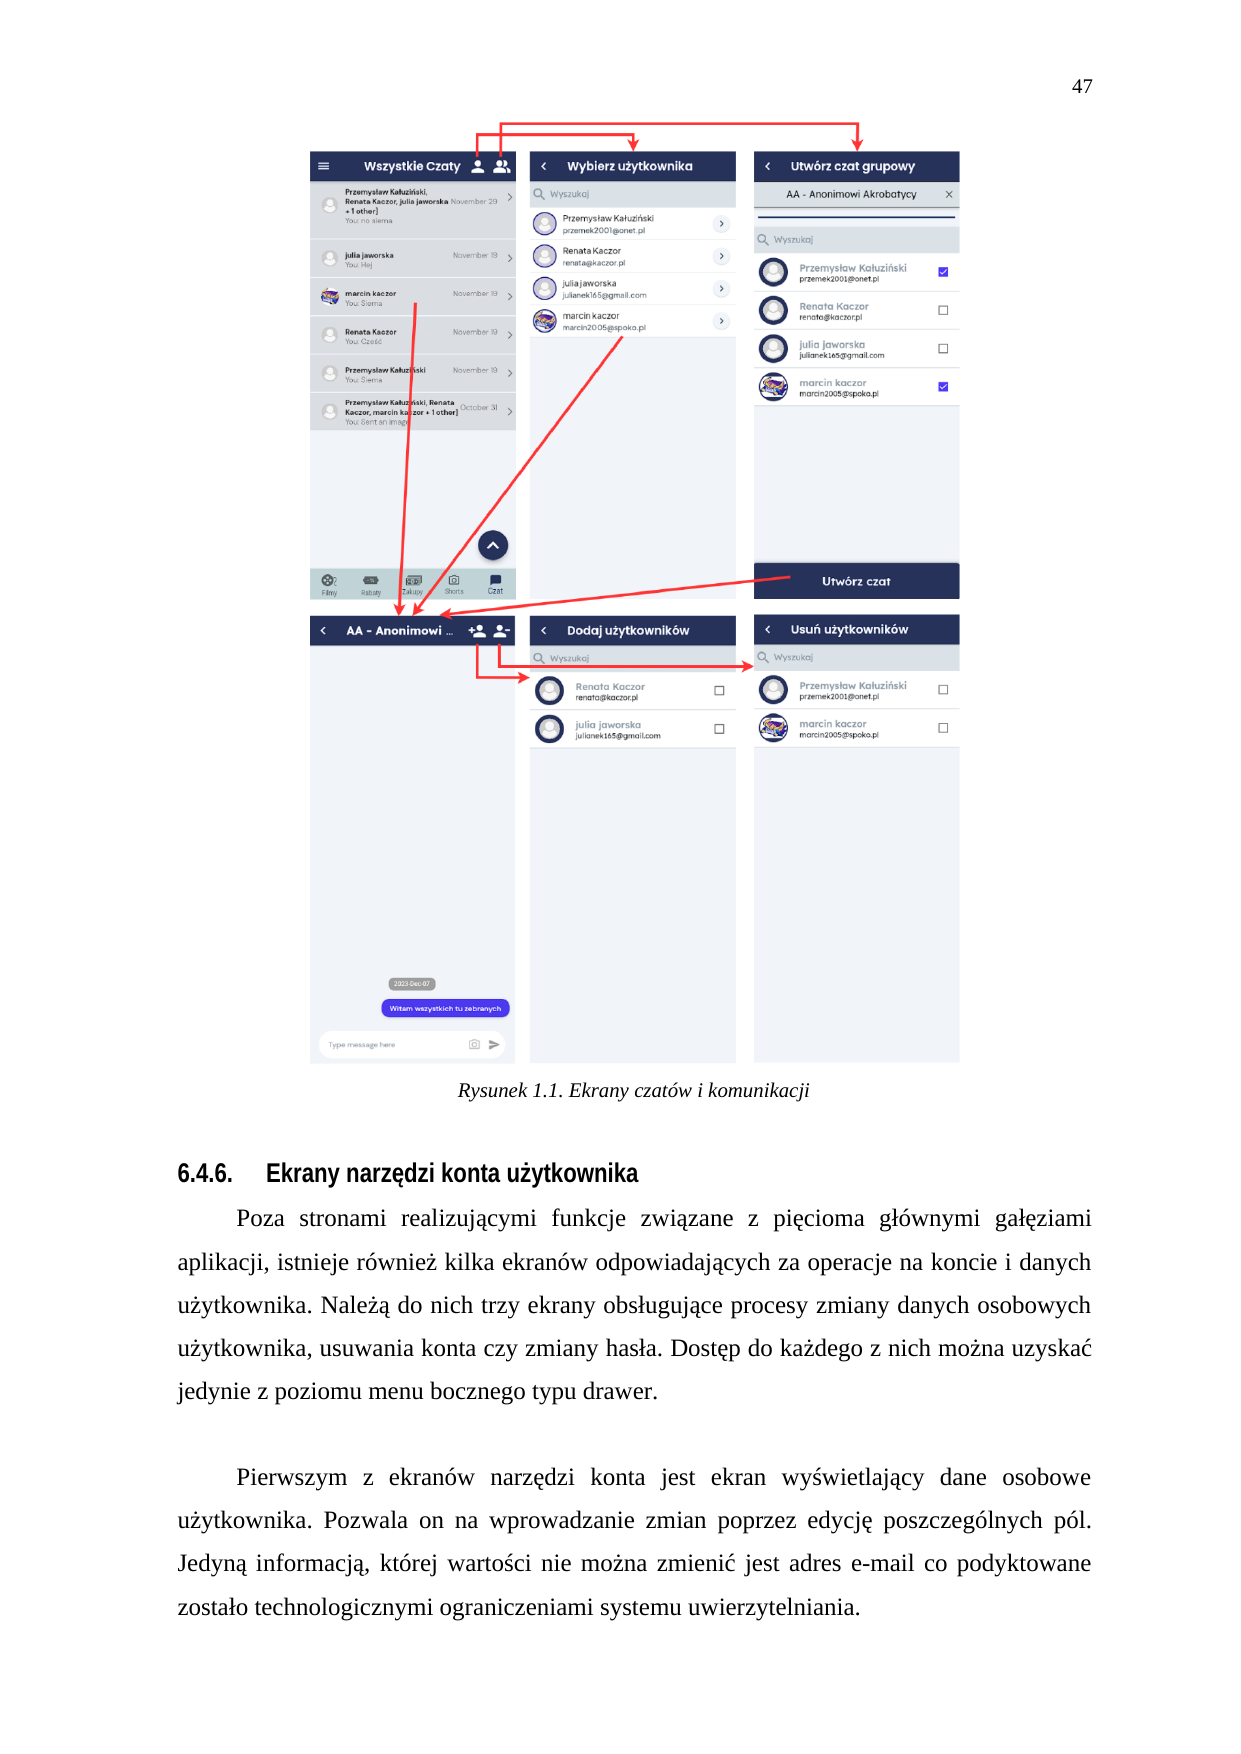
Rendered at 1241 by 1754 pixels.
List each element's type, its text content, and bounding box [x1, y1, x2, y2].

text Poza stronami realizującymi funkcje związane z pięcioma głównymi gałęziami aplikacji, istnieje również kilka ekranów odpowiadających za operacje na koncie i danych użytkownika. Należą do nich trzy ekrany obsługujące procesy zmiany danych osobowych użytkownika, usuwania konta czy zmiany hasła. Dostęp do każdego z nich można uzyskać jedynie z poziomu menu bocznego typu drawer. [177, 1203, 1092, 1405]
picture [310, 118, 960, 1064]
text Pierwszym z ekranów narzędzi konta jest ekran wyświetlający dane osobowe użytkownika. Pozwala on na wprowadzanie zmian poprzez edycję poszczególnych pól. Jedyną informacją, której wartości nie można zmienić jest adres e-mail co podyktowane zostało technologicznymi ograniczeniami systemu uwierzytelniania. [177, 1462, 1092, 1620]
text Ekrany narzędzi konta użytkownika [177, 1157, 1092, 1188]
text Rysunek 1.1. Ekrany czatów i komunikacji [177, 1078, 1092, 1102]
